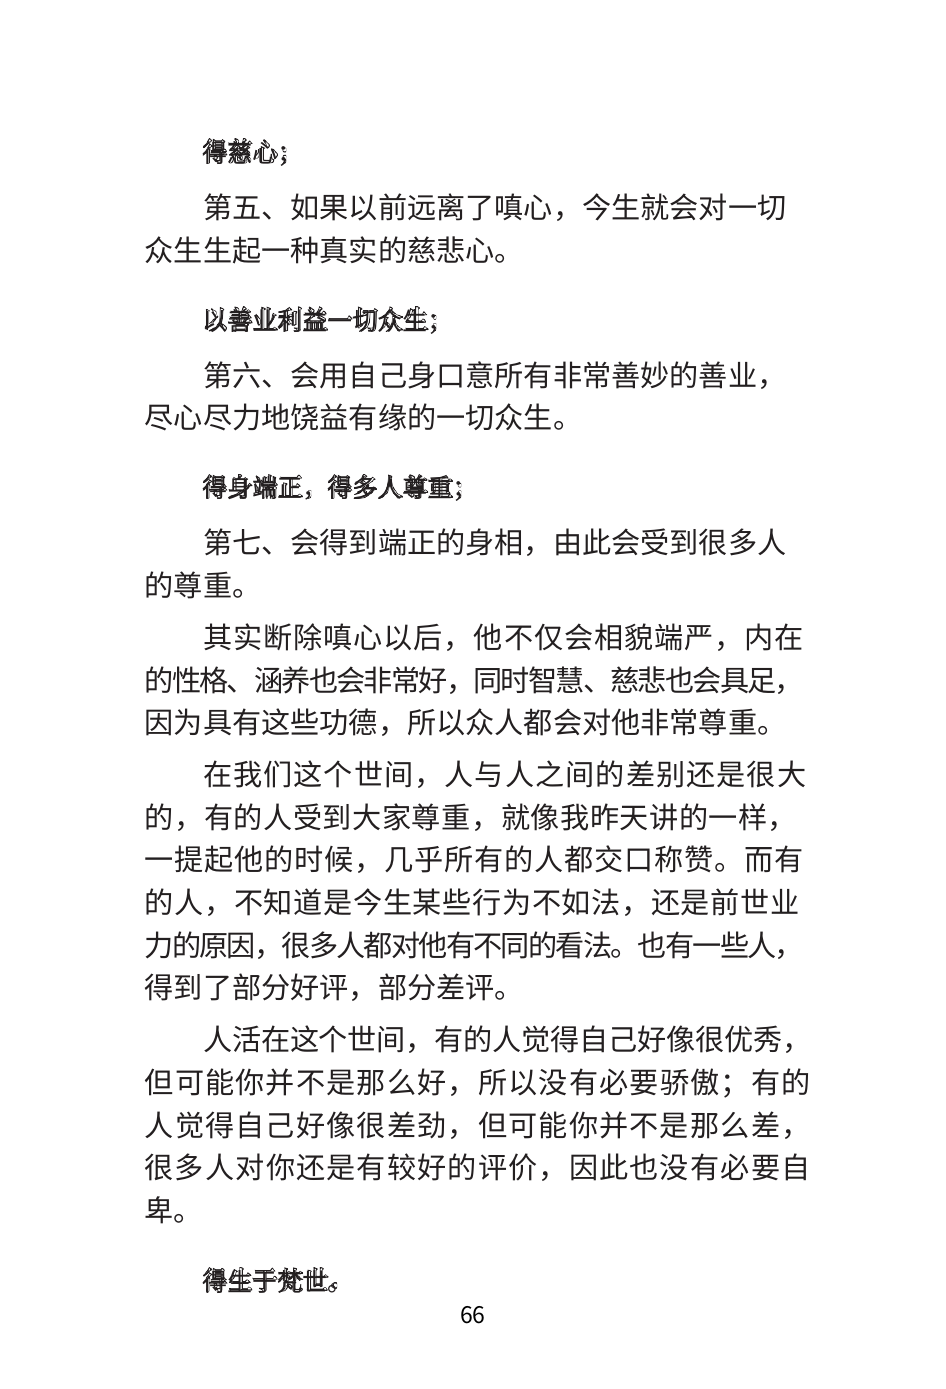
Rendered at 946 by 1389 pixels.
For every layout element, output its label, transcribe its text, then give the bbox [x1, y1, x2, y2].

text 人活在这个世间，有的人觉得自己好像很优秀， 但可能你并不是那么好，所以没有必要骄傲；有的人觉得自己好像很差劲，但可能你并不是那么差， 很多人对你还是有较好的评价，因此也没有必要自卑。 [144, 1017, 811, 1230]
text 得生于梵世。 [202, 1262, 835, 1298]
text 以善业利益一切众生； [202, 301, 835, 337]
text 第六、会用自己身口意所有非常善妙的善业， 尽心尽力地饶益有缘的一切众生。 [144, 352, 810, 437]
text 在我们这个世间，人与人之间的差别还是很大的，有的人受到大家尊重，就像我昨天讲的一样， 一提起他的时候，几乎所有的人都交口称赞。而有的人，不知道是今生某些行为不如法，还是前世业力的原因，很多人都对他有不同的看法。也有一些人， 得到了部分好评，部分差评。 [144, 752, 825, 1007]
text 得慈心； [202, 134, 835, 170]
text 第五、如果以前远离了嗔心，今生就会对一切众生生起一种真实的慈悲心。 [144, 184, 812, 269]
text 得身端正，得多人尊重； [202, 469, 835, 505]
text 其实断除嗔心以后，他不仅会相貌端严，内在的性格、涵养也会非常好，同时智慧、慈悲也会具足， 因为具有这些功德，所以众人都会对他非常尊重。 [144, 614, 825, 742]
text 第七、会得到端正的身相，由此会受到很多人的尊重。 [144, 520, 812, 605]
